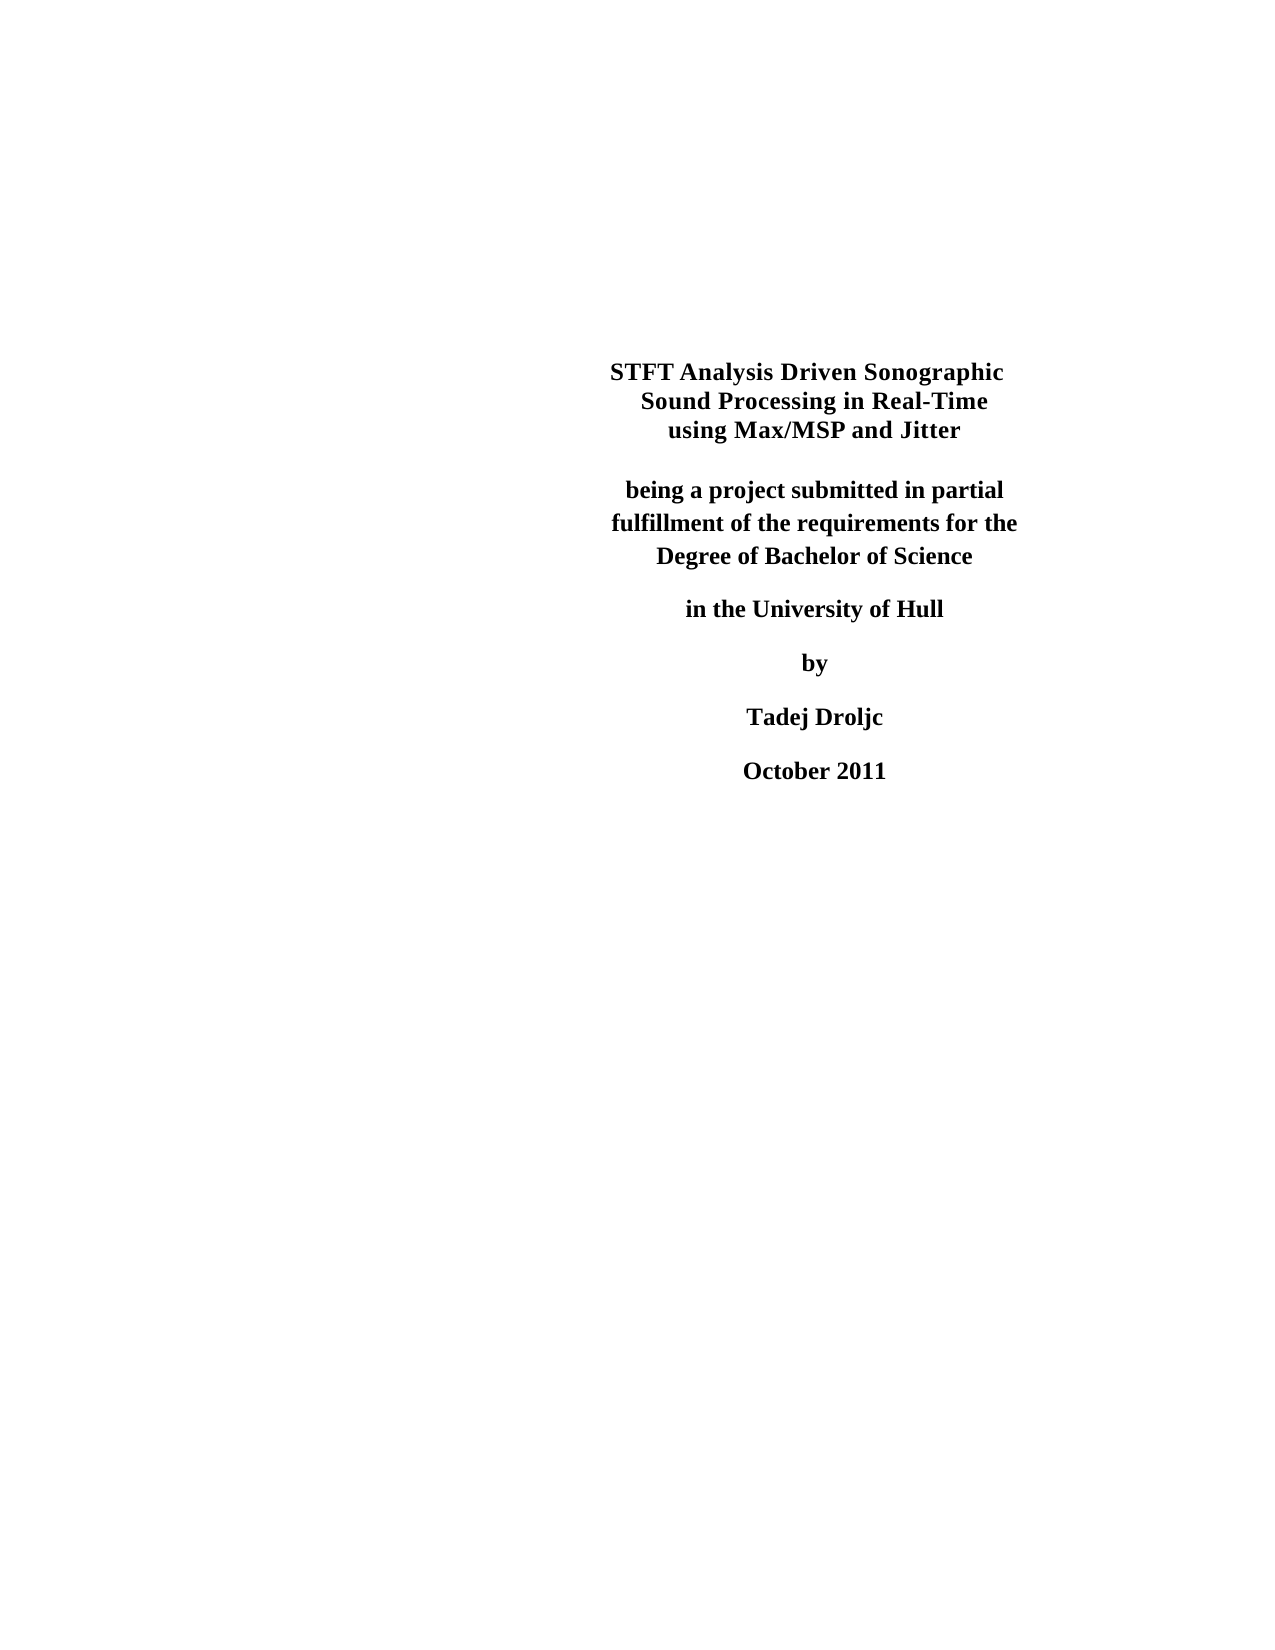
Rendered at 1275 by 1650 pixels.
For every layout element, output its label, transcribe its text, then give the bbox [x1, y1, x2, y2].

text October 2011 [608, 756, 1021, 785]
text Tadej Droljc [608, 702, 1021, 731]
title STFT Analysis Driven Sonographic Sound Processing in Real-Time using Max/MSP and Jitter [608, 357, 1006, 443]
text in the University of Hull [608, 594, 1021, 623]
text by [608, 648, 1021, 677]
text being a project submitted in partial fulfillment of the requirements for the Degree of Bachelor of Science [608, 475, 1021, 569]
